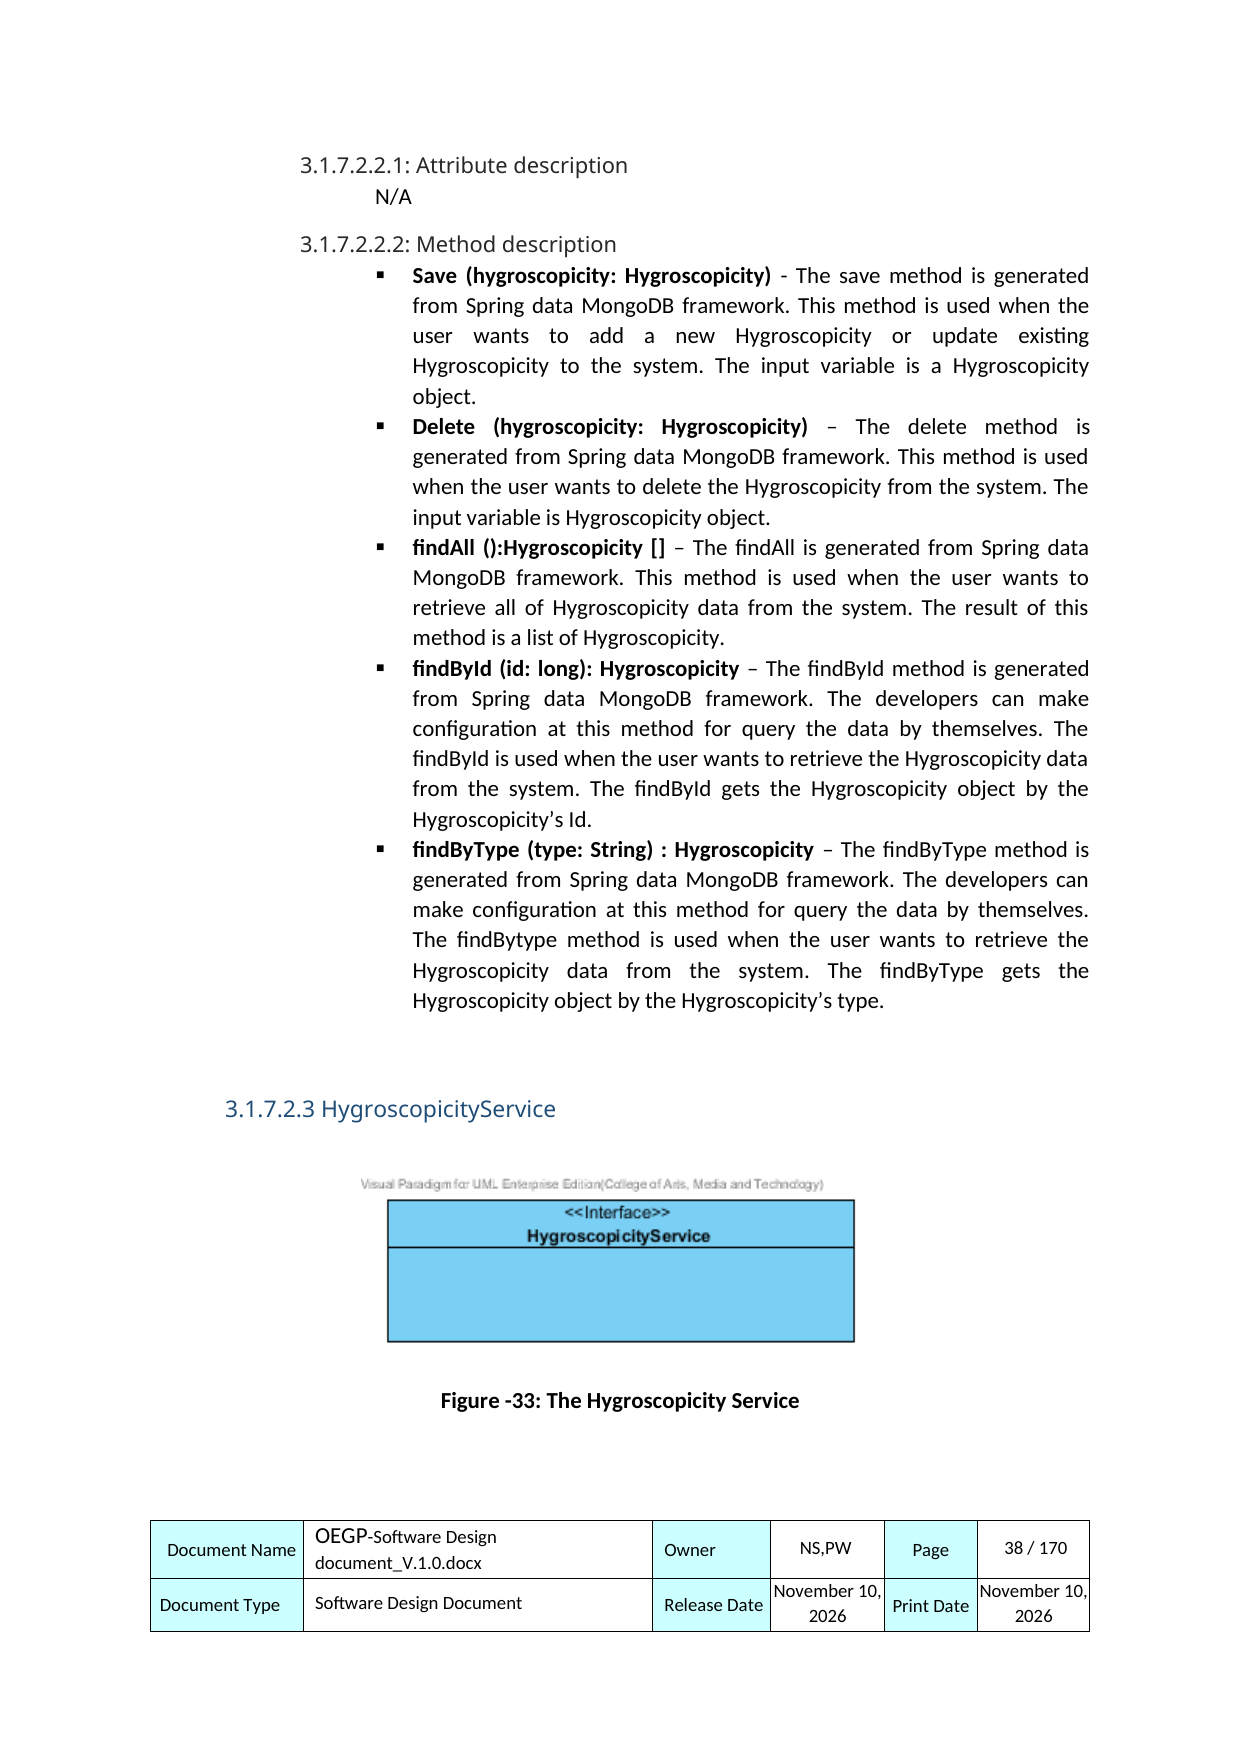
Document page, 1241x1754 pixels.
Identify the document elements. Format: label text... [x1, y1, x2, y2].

text N/A [150, 182, 1090, 210]
list findAll ():Hygroscopicity [] – The findAll is generated from Spring data MongoDB framework. This method is used when the user wants to retrieve all of Hygroscopicity data from the system. The result of this method is a list of Hygroscopicity. [375, 533, 1090, 652]
list Save (hygroscopicity: Hygroscopicity) - The save method is generated from Spring data MongoDB framework. This method is used when the user wants to add a new Hygroscopicity or update existing Hygroscopicity to the system. The input variable is a Hygroscopicity object. [375, 261, 1090, 410]
subtitle 3.1.7.2.3 HygroscopicityService [150, 1093, 1090, 1124]
picture [361, 1173, 880, 1368]
subtitle 3.1.7.2.2.2: Method description [262, 229, 1090, 259]
list findById (id: long): Hygroscopicity – The findById method is generated from Spring data MongoDB framework. The developers can make configuration at this method for query the data by themselves. The findById is used when the user wants to retrieve the Hygroscopicity data from the system. The findById gets the Hygroscopicity object by the Hygroscopicity’s Id. [375, 654, 1090, 833]
list Delete (hygroscopicity: Hygroscopicity) – The delete method is generated from Spring data MongoDB framework. This method is used when the user wants to delete the Hygroscopicity from the system. The input variable is Hygroscopicity object. [375, 412, 1090, 531]
subtitle 3.1.7.2.2.1: Attribute description [225, 150, 1090, 180]
list findByType (type: String) : Hygroscopicity – The findByType method is generated from Spring data MongoDB framework. The developers can make configuration at this method for query the data by themselves. The findBytype method is used when the user wants to retrieve the Hygroscopicity data from the system. The findByType gets the Hygroscopicity object by the Hygroscopicity’s type. [375, 835, 1090, 1014]
text Figure -33: The Hygroscopicity Service [150, 1387, 1090, 1414]
